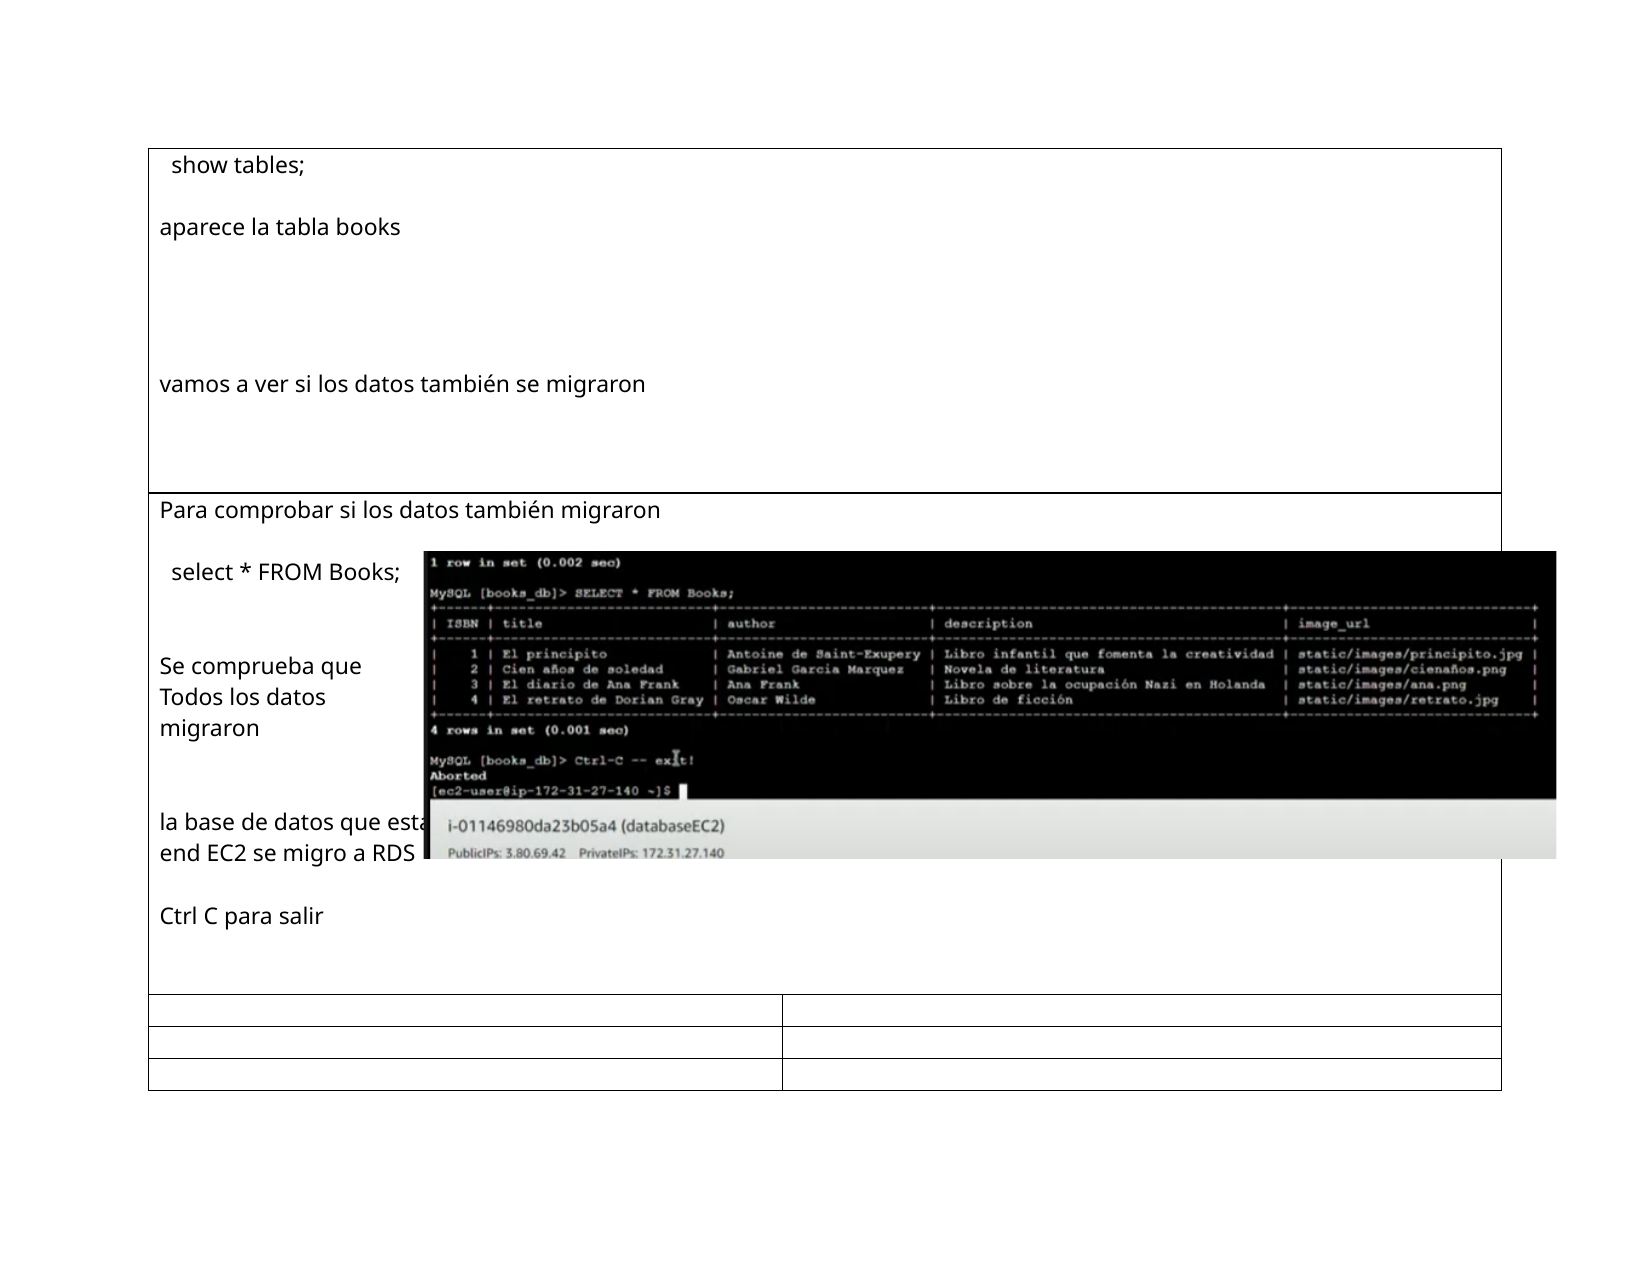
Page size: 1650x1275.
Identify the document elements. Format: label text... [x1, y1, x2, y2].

table_cell [783, 995, 1501, 1026]
picture [423, 551, 1557, 859]
table_cell [783, 1027, 1501, 1058]
table_cell [149, 995, 782, 1026]
table_cell Para comprobar si los datos también migraron select * FROM Books; Se comprueba que Todos los datos migraron la base de datos que esta end EC2 se migro a RDS Ctrl C para salir [149, 494, 1501, 993]
table_cell [783, 1059, 1501, 1090]
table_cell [149, 149, 1501, 492]
table_cell [149, 1059, 782, 1090]
table_cell [149, 1027, 782, 1058]
